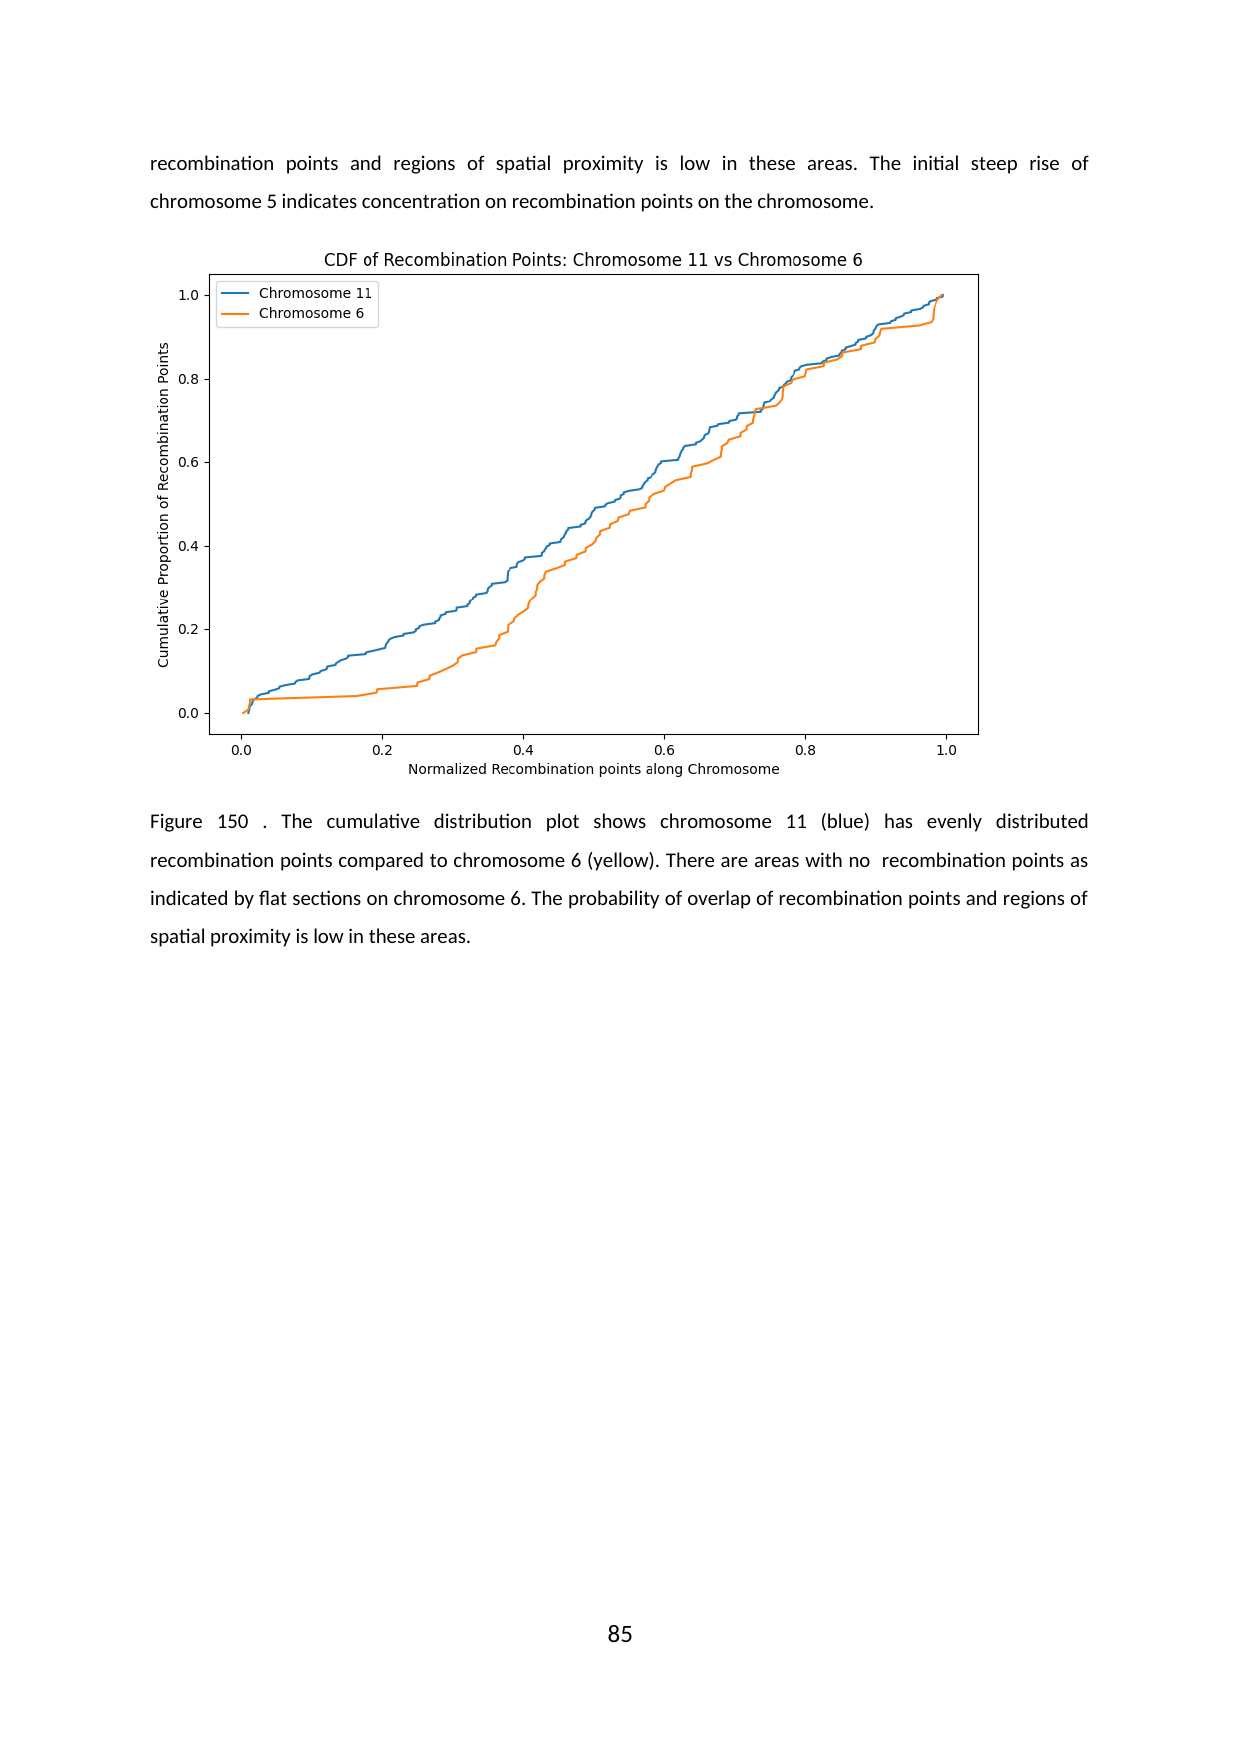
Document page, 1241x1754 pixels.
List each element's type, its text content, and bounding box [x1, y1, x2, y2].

text Figure 150 . The cumulative distribution plot shows chromosome 11 (blue) has evenly distributed recombination points compared to chromosome 6 (yellow). There are areas with no recombination points as indicated by flat sections on chromosome 6. The probability of overlap of recombination points and regions of spatial proximity is low in these areas. [150, 809, 1090, 948]
picture [150, 247, 994, 777]
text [150, 150, 1090, 213]
